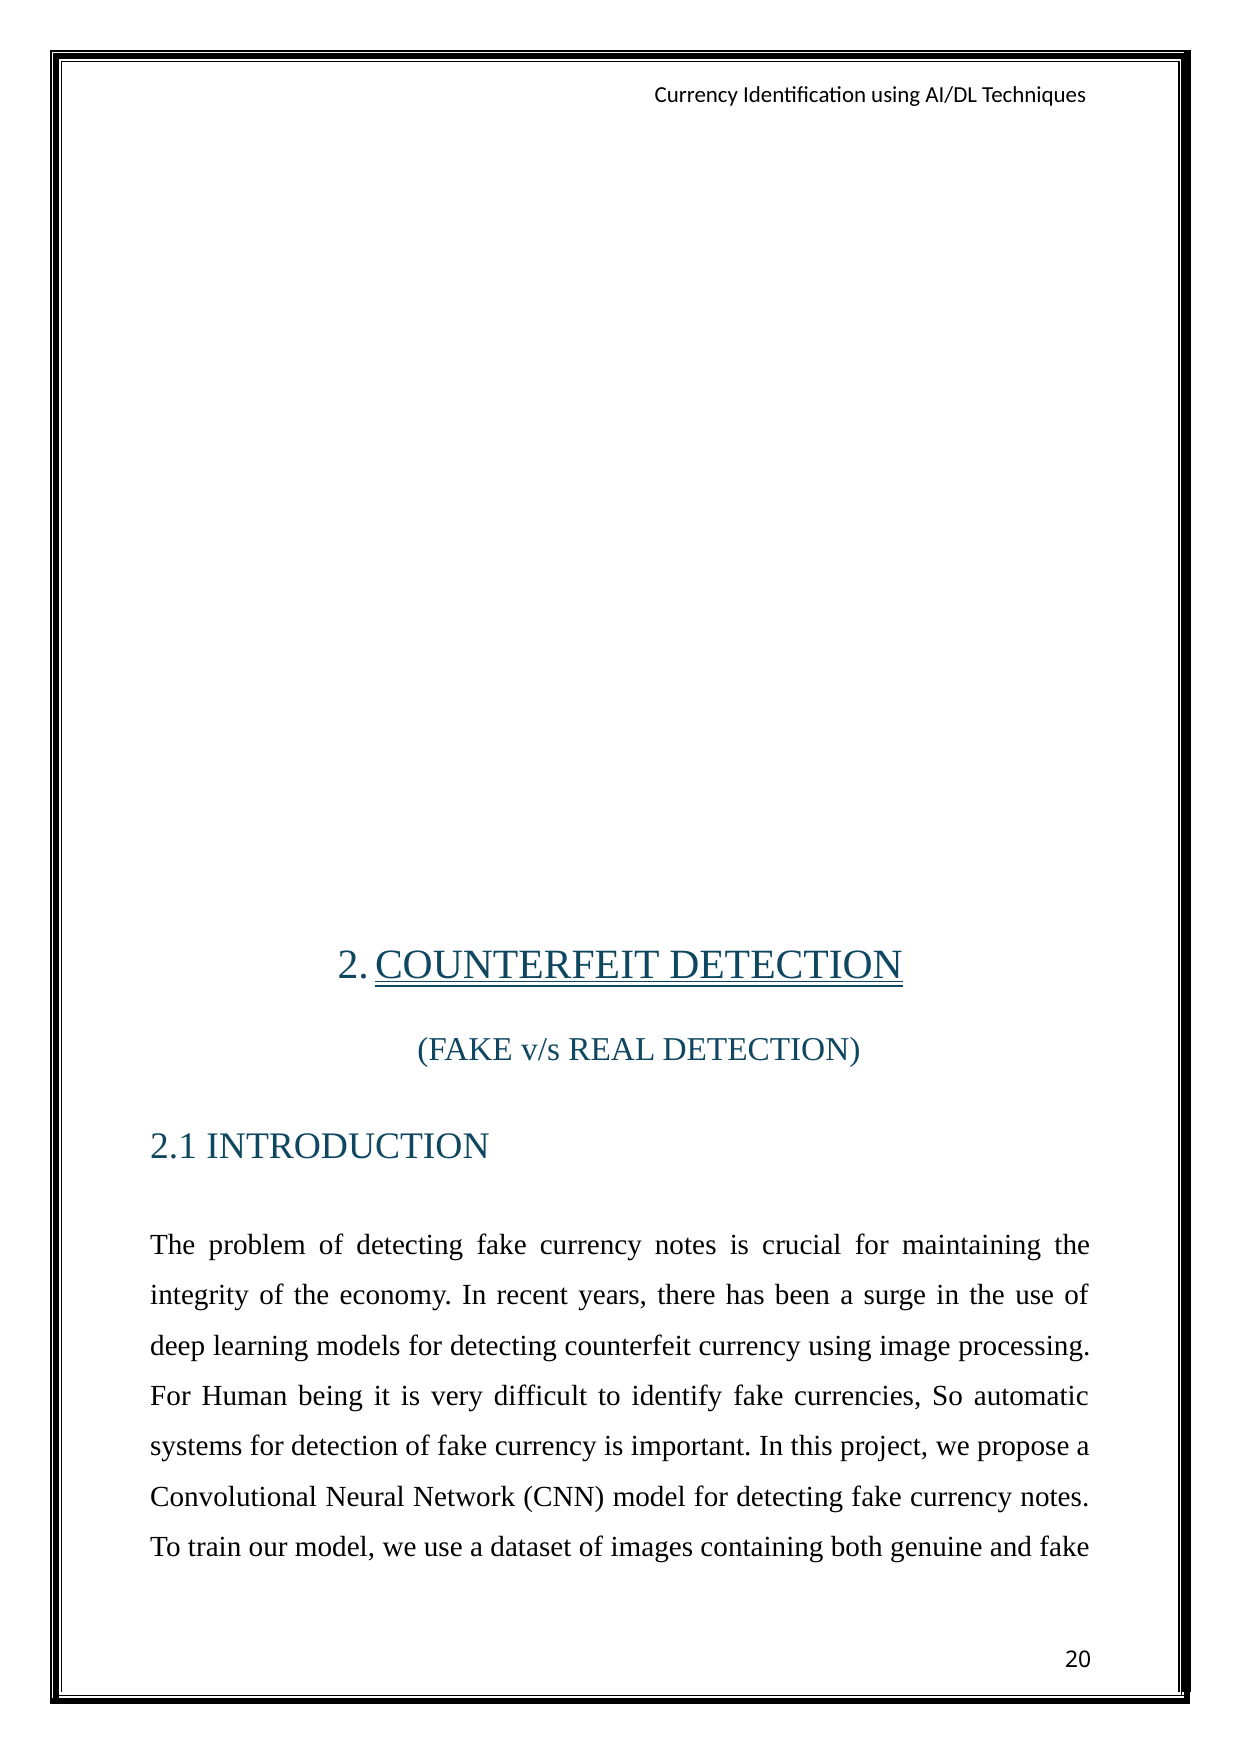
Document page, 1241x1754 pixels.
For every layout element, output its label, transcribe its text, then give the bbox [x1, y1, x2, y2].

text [150, 1227, 1091, 1562]
subtitle 2.1 INTRODUCTION [150, 1124, 1091, 1167]
subtitle (FAKE v/s REAL DETECTION) [224, 1029, 1053, 1067]
subtitle COUNTERFEIT DETECTION [187, 940, 1053, 988]
